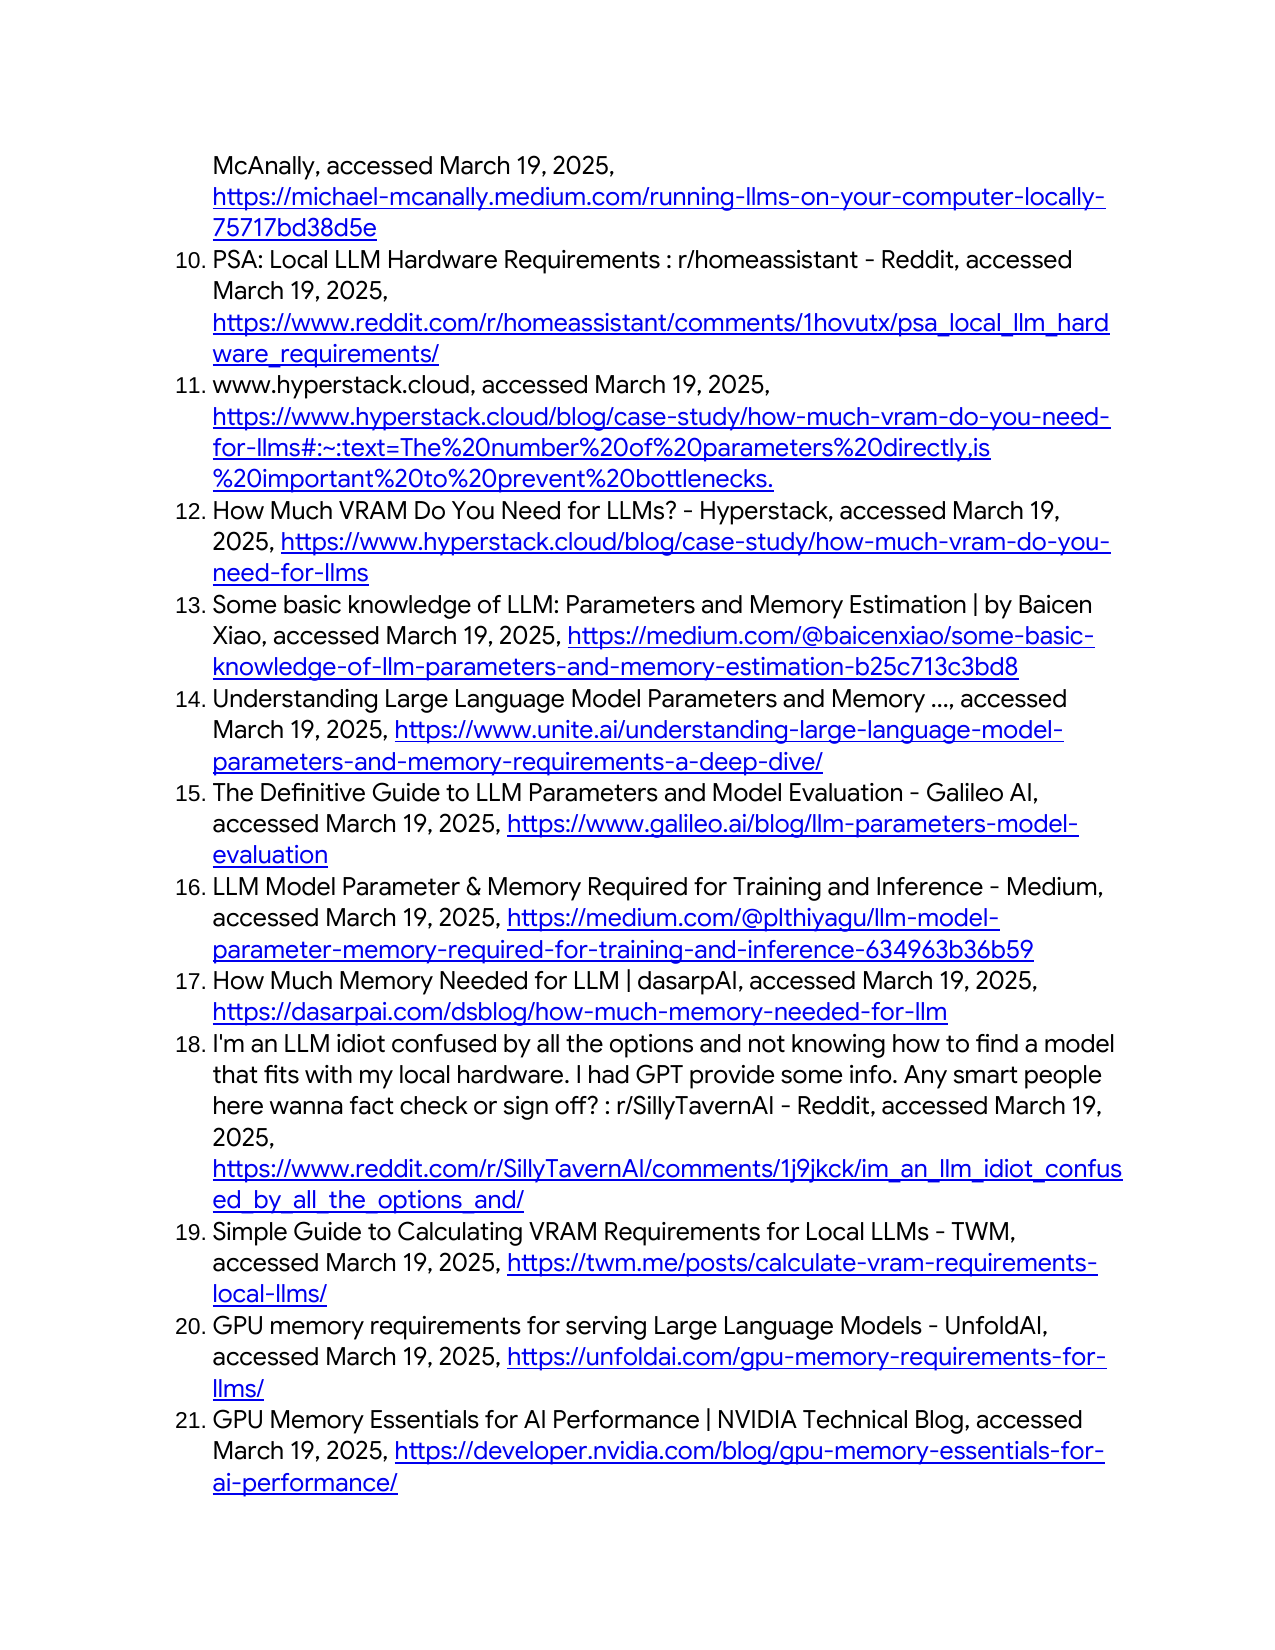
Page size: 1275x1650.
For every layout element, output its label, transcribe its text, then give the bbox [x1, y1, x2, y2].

list www.hyperstack.cloud, accessed March 19, 2025, https://www.hyperstack.cloud/blog/case-study/how-much-vram-do-you-need-for-llms#:~:text=The%20number%20of%20parameters%20directly,is%20important%20to%20prevent%20bottlenecks. [175, 369, 1125, 495]
list Understanding Large Language Model Parameters and Memory ..., accessed March 19, 2025, https://www.unite.ai/understanding-large-language-model-parameters-and-memory-requirements-a-deep-dive/ [175, 683, 1125, 777]
list GPU Memory Essentials for AI Performance | NVIDIA Technical Blog, accessed March 19, 2025, https://developer.nvidia.com/blog/gpu-memory-essentials-for-ai-performance/ [175, 1404, 1125, 1498]
list PSA: Local LLM Hardware Requirements : r/homeassistant - Reddit, accessed March 19, 2025, https://www.reddit.com/r/homeassistant/comments/1hovutx/psa_local_llm_hardware_requirements/ [175, 244, 1125, 369]
list How Much Memory Needed for LLM | dasarpAI, accessed March 19, 2025, https://dasarpai.com/dsblog/how-much-memory-needed-for-llm [175, 965, 1125, 1028]
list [175, 150, 1125, 244]
list The Definitive Guide to LLM Parameters and Model Evaluation - Galileo AI, accessed March 19, 2025, https://www.galileo.ai/blog/llm-parameters-model-evaluation [175, 777, 1125, 871]
list How Much VRAM Do You Need for LLMs? - Hyperstack, accessed March 19, 2025, https://www.hyperstack.cloud/blog/case-study/how-much-vram-do-you-need-for-llms [175, 495, 1125, 589]
list LLM Model Parameter & Memory Required for Training and Inference - Medium, accessed March 19, 2025, https://medium.com/@plthiyagu/llm-model-parameter-memory-required-for-training-and-inference-634963b36b59 [175, 871, 1125, 965]
list Simple Guide to Calculating VRAM Requirements for Local LLMs - TWM, accessed March 19, 2025, https://twm.me/posts/calculate-vram-requirements-local-llms/ [175, 1216, 1125, 1310]
list Some basic knowledge of LLM: Parameters and Memory Estimation | by Baicen Xiao, accessed March 19, 2025, https://medium.com/@baicenxiao/some-basic-knowledge-of-llm-parameters-and-memory-estimation-b25c713c3bd8 [175, 589, 1125, 683]
list GPU memory requirements for serving Large Language Models - UnfoldAI, accessed March 19, 2025, https://unfoldai.com/gpu-memory-requirements-for-llms/ [175, 1310, 1125, 1404]
list I'm an LLM idiot confused by all the options and not knowing how to find a model that fits with my local hardware. I had GPT provide some info. Any smart people here wanna fact check or sign off? : r/SillyTavernAI - Reddit, accessed March 19, 2025, https://www.reddit.com/r/SillyTavernAI/comments/1j9jkck/im_an_llm_idiot_confused_by_all_the_options_and/ [175, 1028, 1125, 1216]
